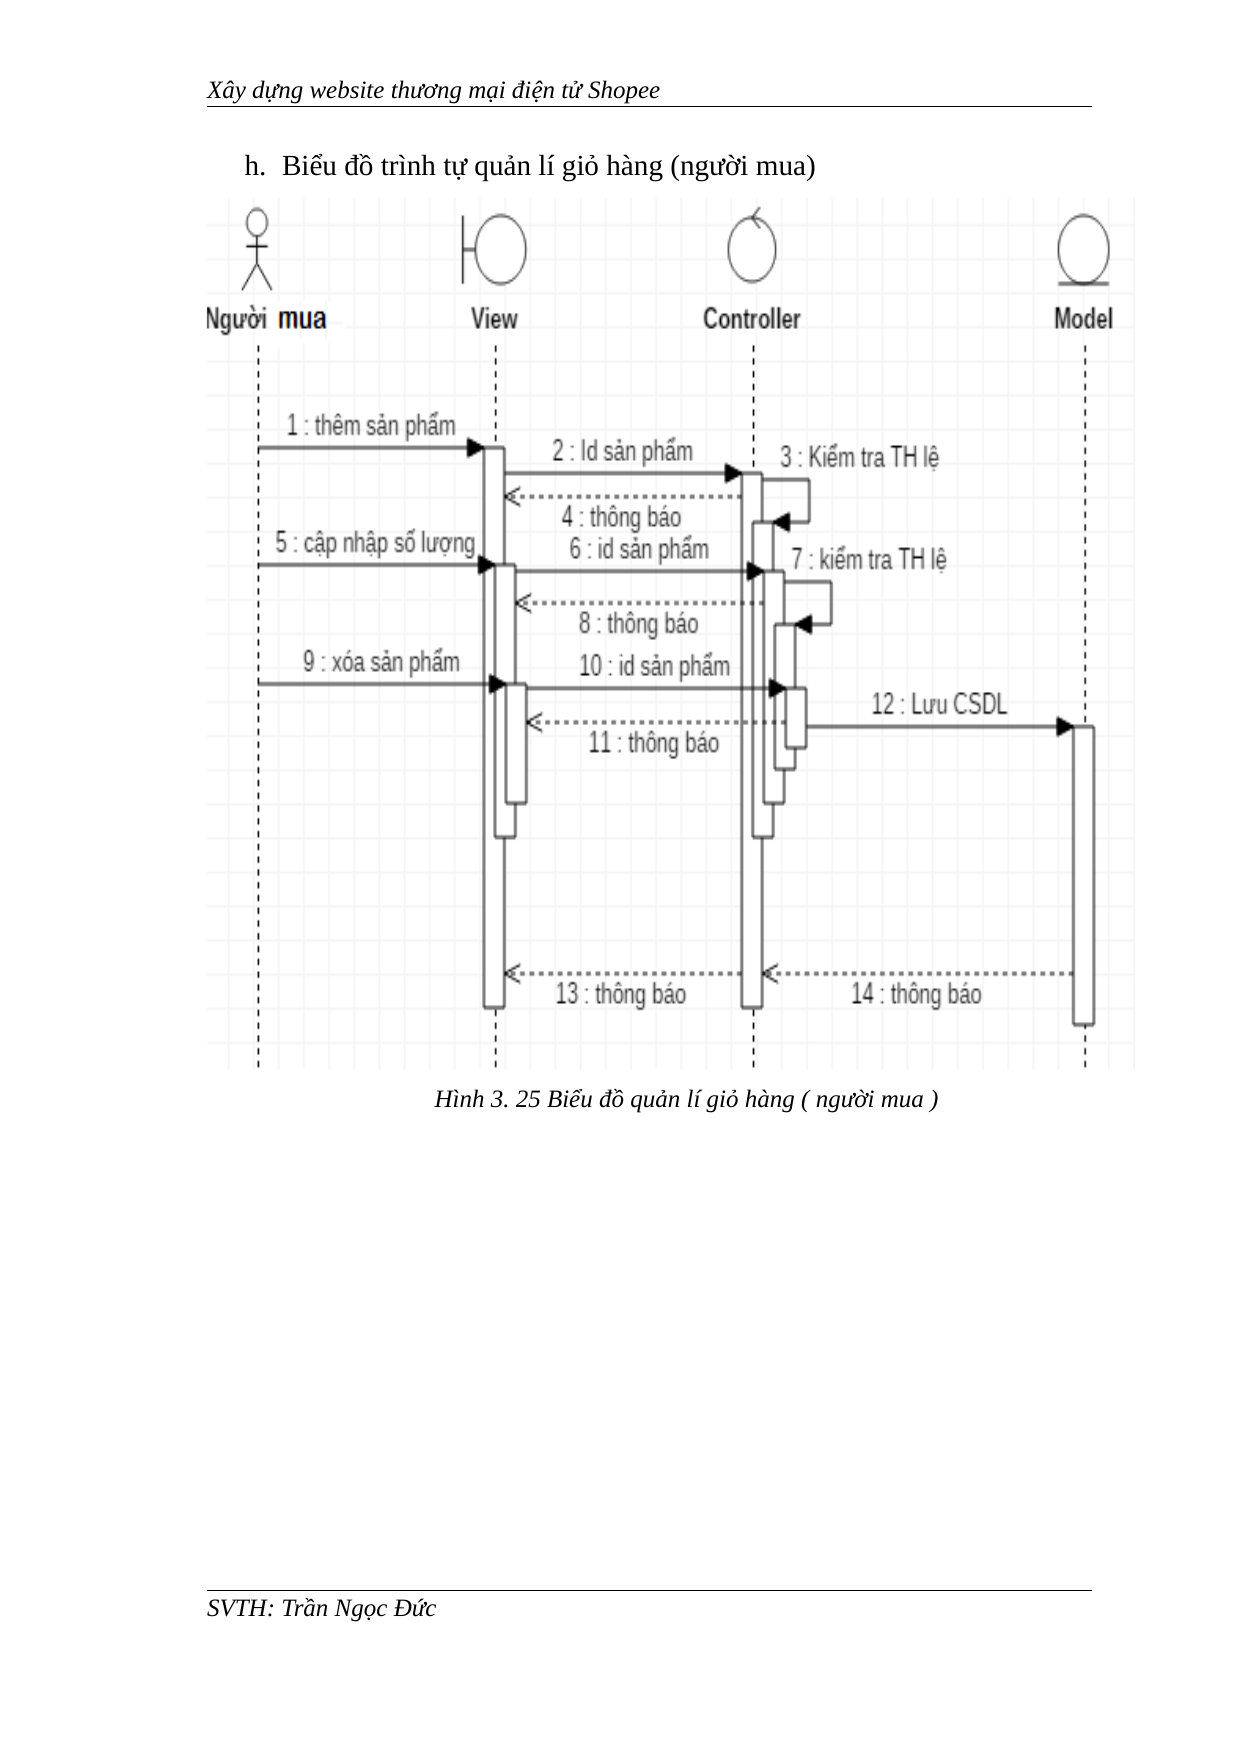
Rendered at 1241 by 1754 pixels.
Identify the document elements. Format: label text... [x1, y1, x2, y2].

text Hình 3. 25 Biểu đồ quản lí giỏ hàng ( người mua ) [207, 1084, 1092, 1113]
list Biểu đồ trình tự quản lí giỏ hàng (người mua) [244, 148, 1092, 181]
picture [206, 198, 1135, 1070]
